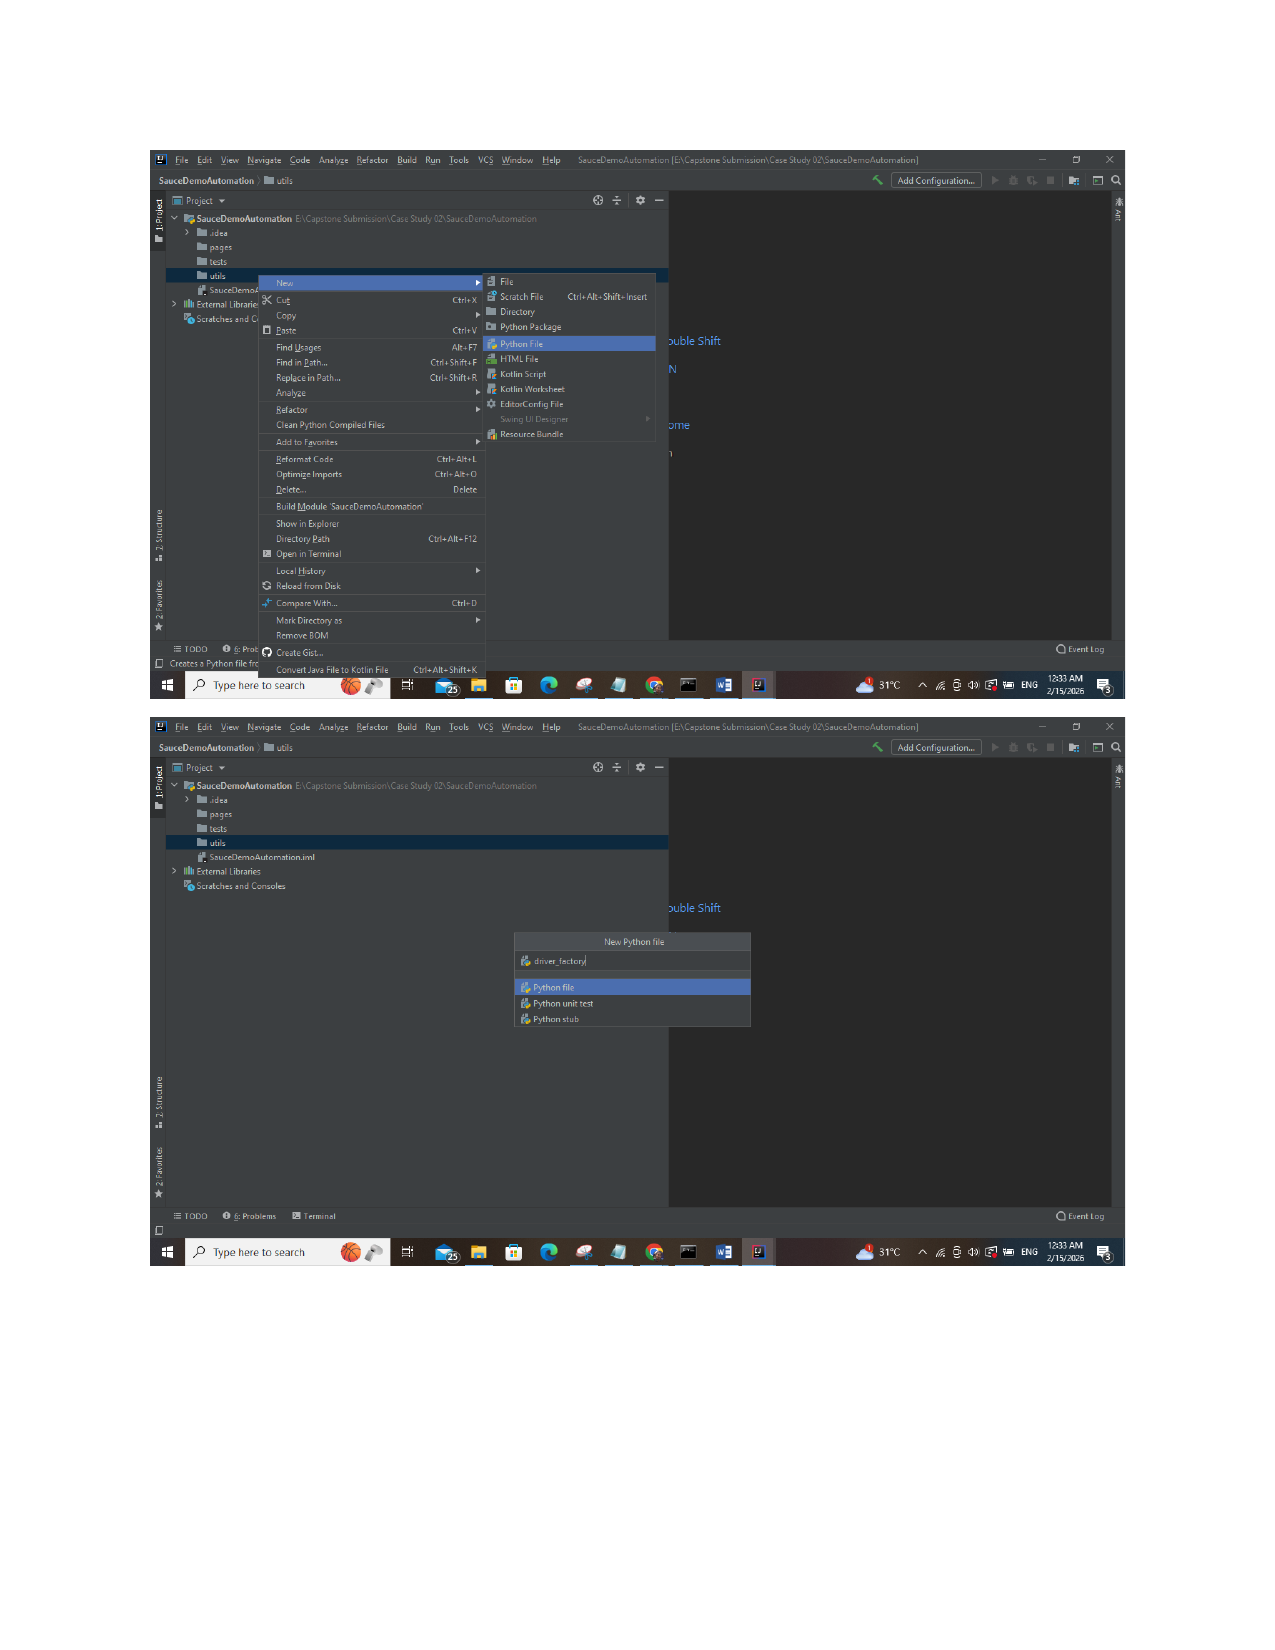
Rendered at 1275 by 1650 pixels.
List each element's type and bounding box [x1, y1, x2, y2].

picture [150, 717, 1125, 1266]
picture [150, 150, 1125, 699]
